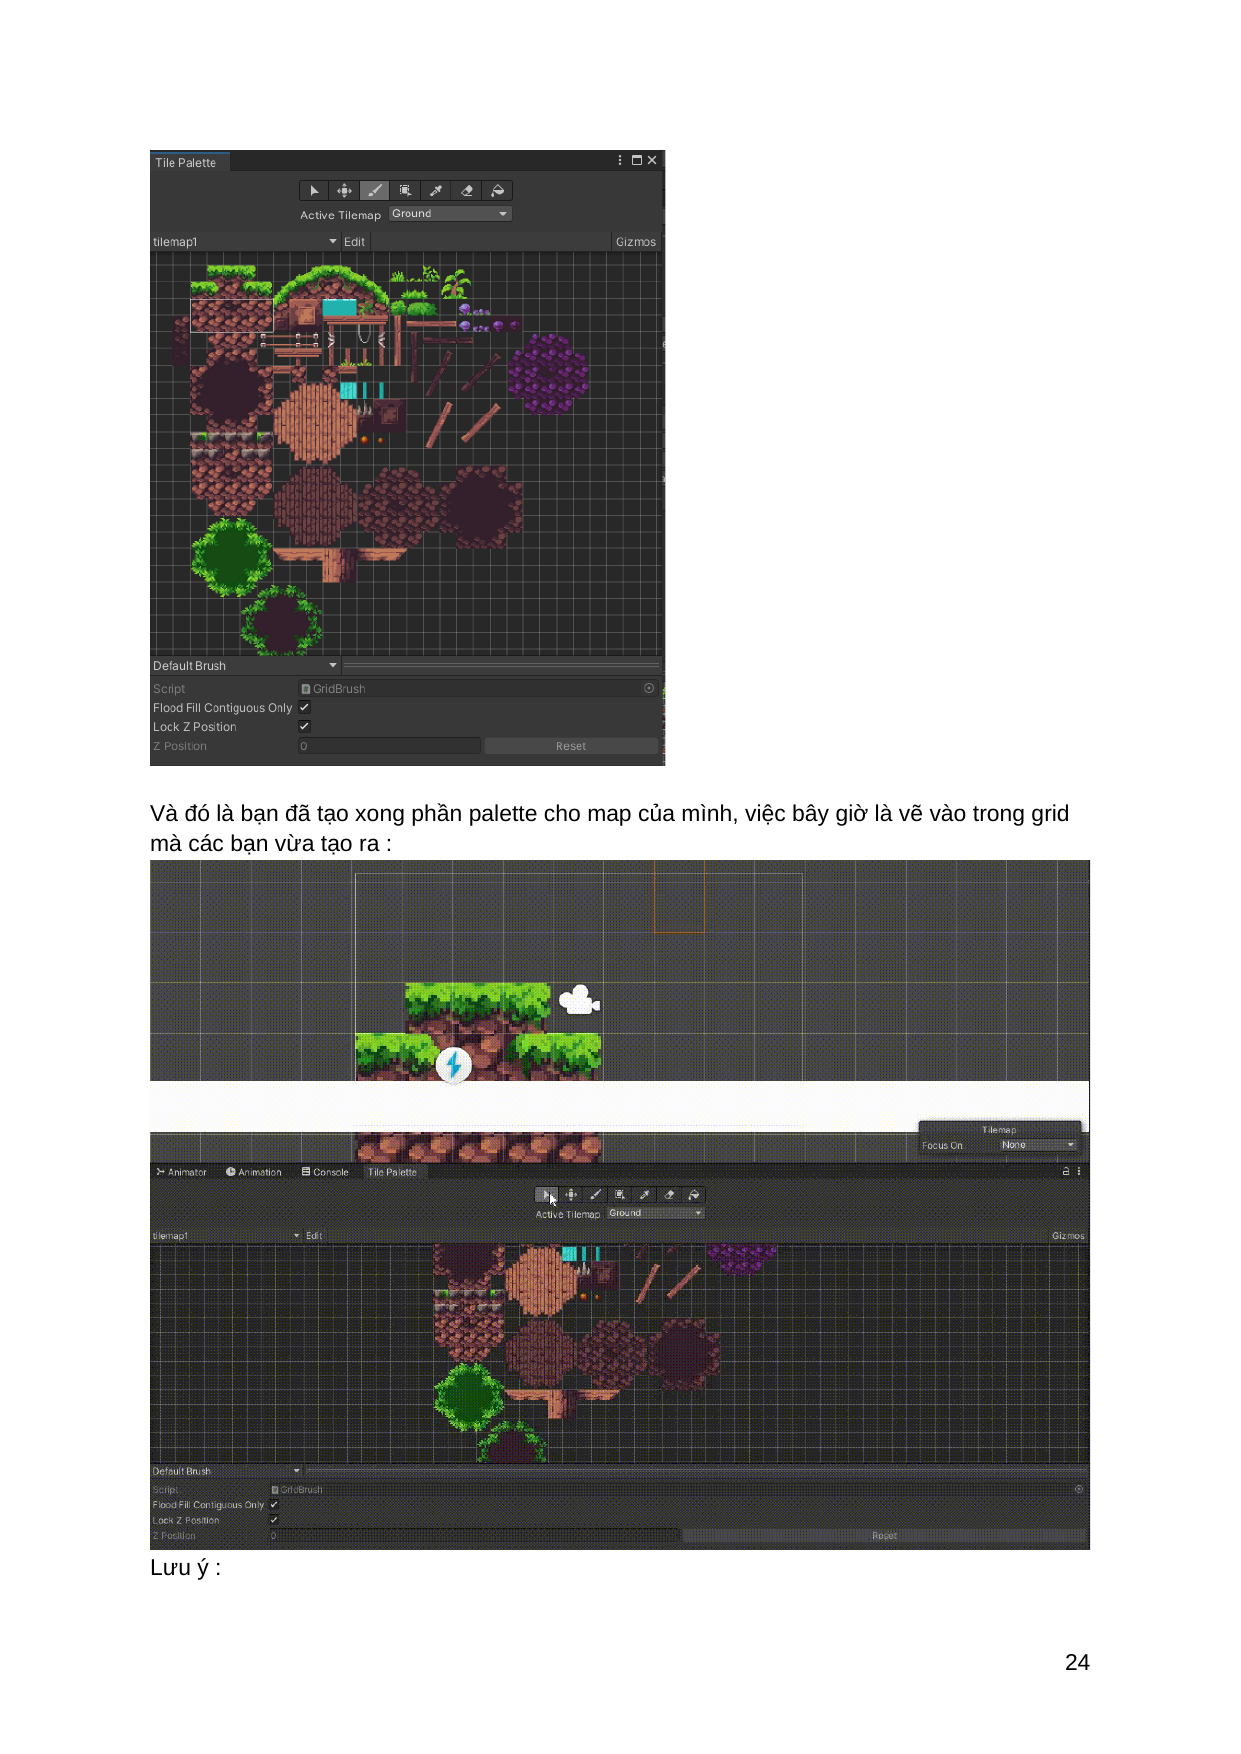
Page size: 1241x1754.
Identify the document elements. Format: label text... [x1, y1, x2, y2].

picture [150, 860, 1091, 1550]
picture [150, 150, 666, 766]
text Lưu ý : [150, 1554, 1090, 1580]
text Và đó là bạn đã tạo xong phần palette cho map của mình, việc bây giờ là vẽ vào trong grid mà các bạn vừa tạo ra : [150, 800, 1090, 856]
